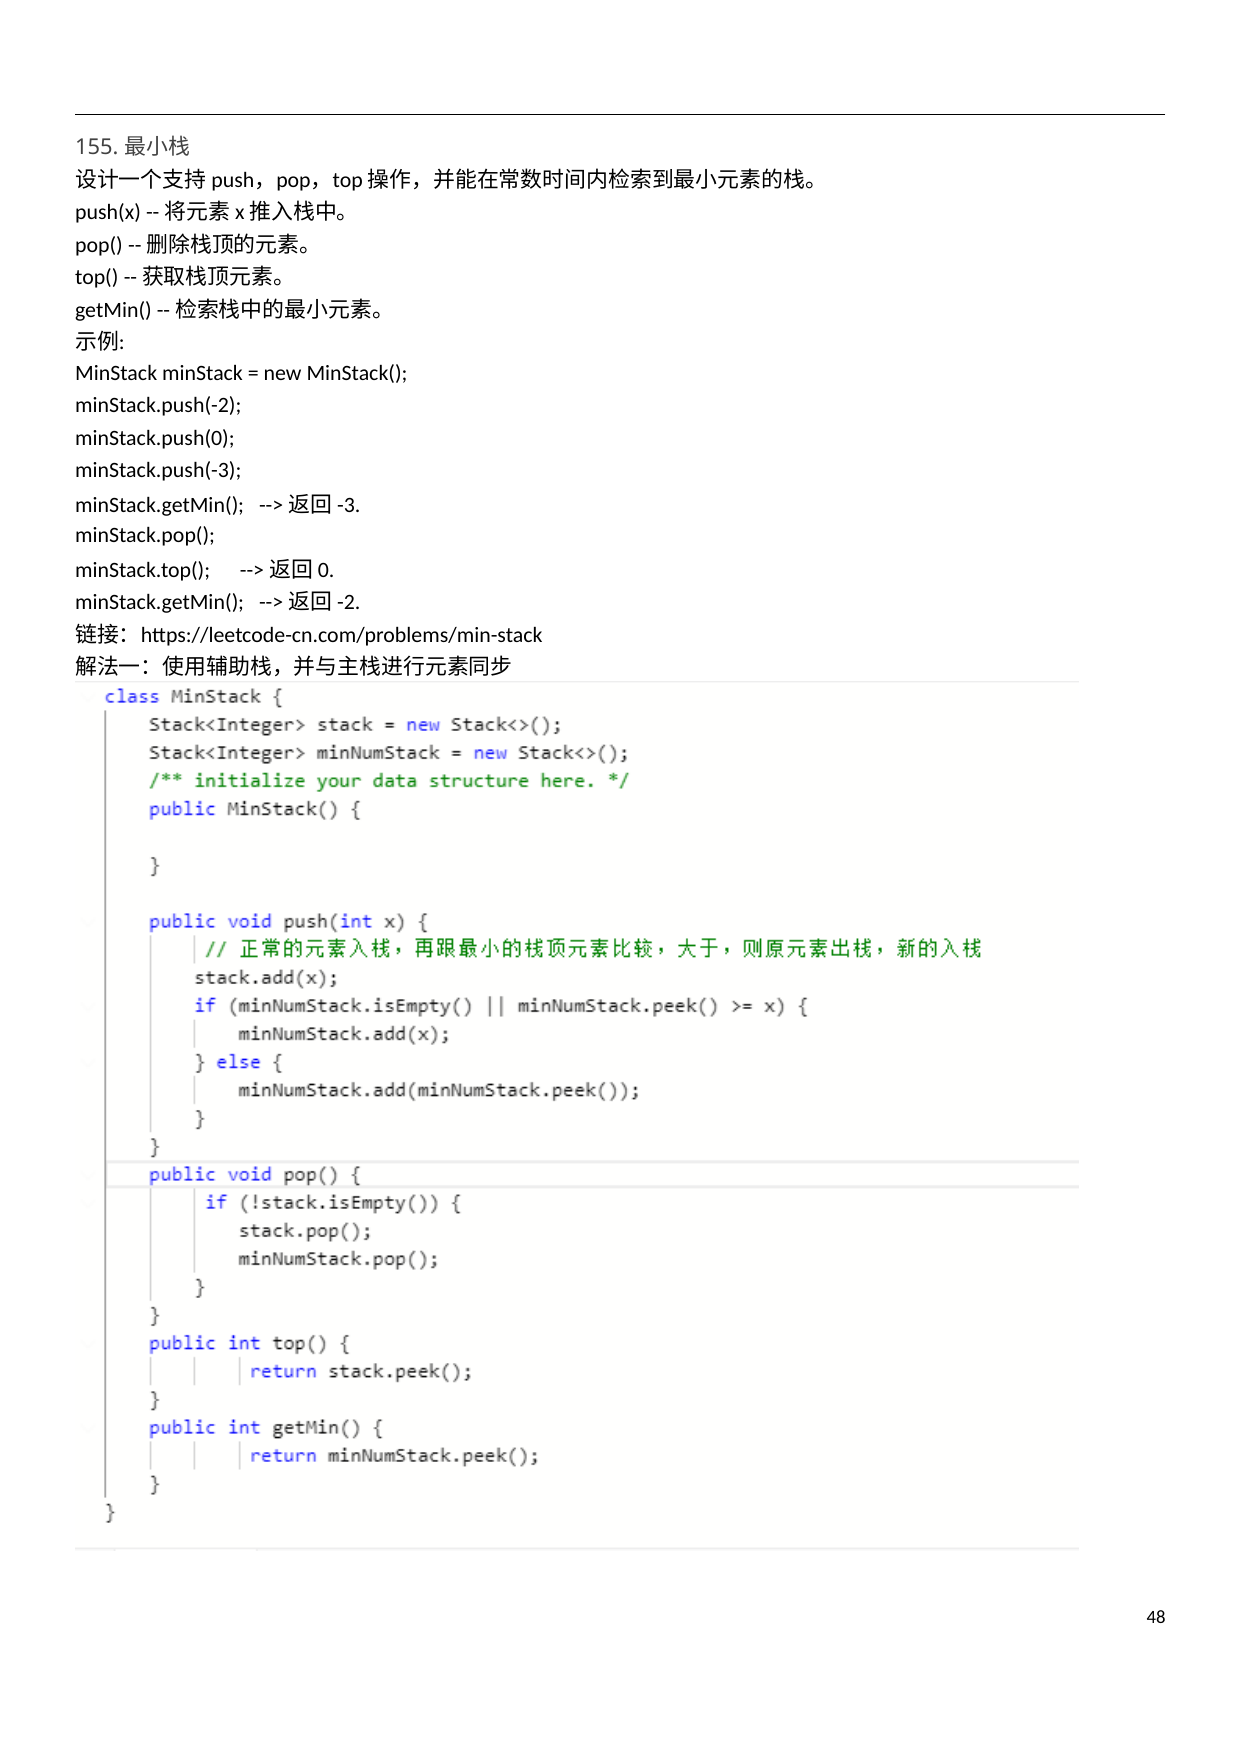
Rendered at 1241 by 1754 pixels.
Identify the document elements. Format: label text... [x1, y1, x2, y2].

text 链接：https://leetcode-cn.com/problems/min-stack [75, 616, 1165, 649]
text minStack.getMin(); --> 返回 -2. [75, 584, 1165, 616]
picture [75, 681, 1079, 1551]
text MinStack minStack = new MinStack(); [75, 356, 1165, 389]
text 设计一个支持 push，pop，top 操作，并能在常数时间内检索到最小元素的栈。 [75, 161, 1165, 194]
text 解法一：使用辅助栈，并与主栈进行元素同步 [75, 649, 1165, 681]
subtitle 155. 最小栈 [75, 129, 1165, 161]
text push(x) -- 将元素 x 推入栈中。 [75, 194, 1165, 226]
text getMin() -- 检索栈中的最小元素。 [75, 291, 1165, 324]
text minStack.push(-3); [75, 454, 1165, 486]
text minStack.getMin(); --> 返回 -3. [75, 486, 1165, 519]
text minStack.top(); --> 返回 0. [75, 551, 1165, 584]
text 示例: [75, 324, 1165, 356]
text minStack.push(0); [75, 421, 1165, 454]
text minStack.pop(); [75, 519, 1165, 551]
text minStack.push(-2); [75, 389, 1165, 421]
text pop() -- 删除栈顶的元素。 [75, 226, 1165, 259]
text top() -- 获取栈顶元素。 [75, 259, 1165, 291]
